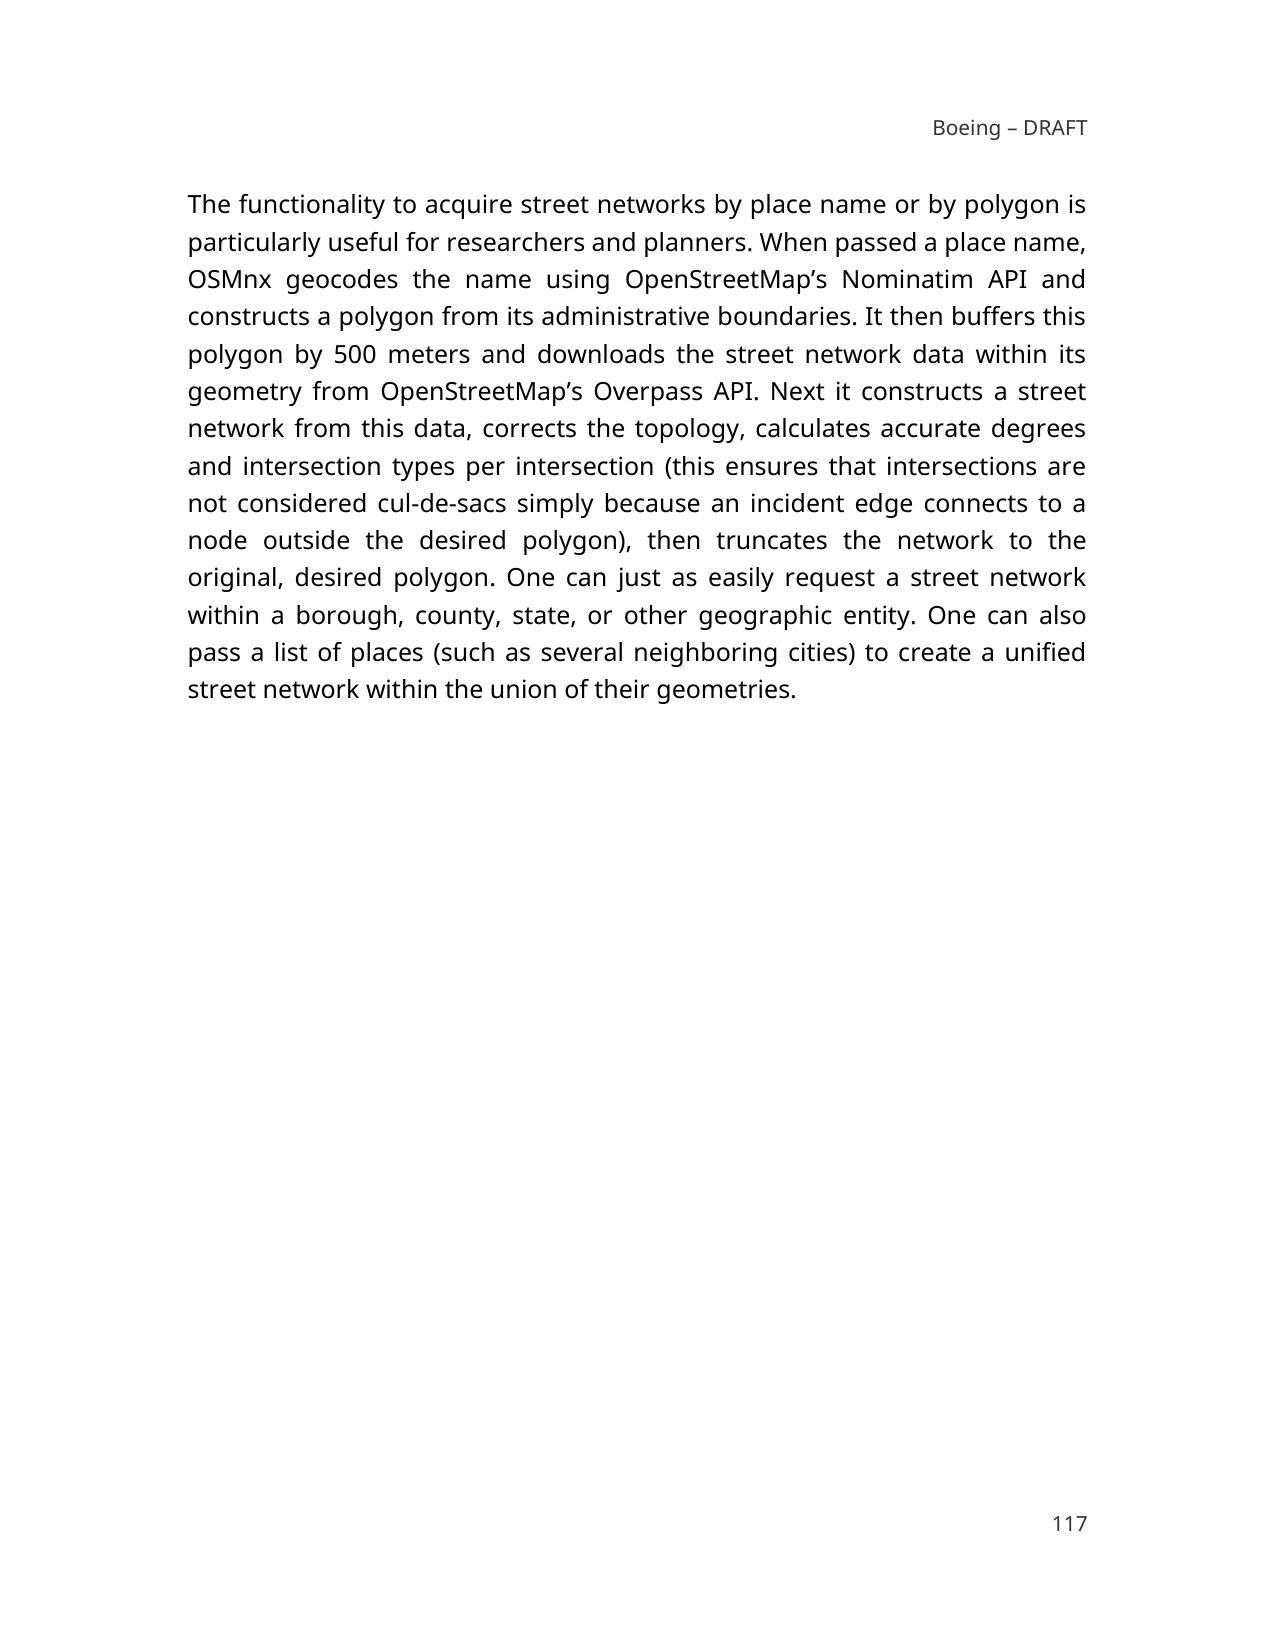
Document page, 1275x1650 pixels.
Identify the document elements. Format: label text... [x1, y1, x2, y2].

text The functionality to acquire street networks by place name or by polygon is particularly useful for researchers and planners. When passed a place name, OSMnx geocodes the name using OpenStreetMap’s Nominatim API and constructs a polygon from its administrative boundaries. It then buffers this polygon by 500 meters and downloads the street network data within its geometry from OpenStreetMap’s Overpass API. Next it constructs a street network from this data, corrects the topology, calculates accurate degrees and intersection types per intersection (this ensures that intersections are not considered cul-de-sacs simply because an incident edge connects to a node outside the desired polygon), then truncates the network to the original, desired polygon. One can just as easily request a street network within a borough, county, state, or other geographic entity. One can also pass a list of places (such as several neighboring cities) to create a unified street network within the union of their geometries. [187, 187, 1087, 706]
